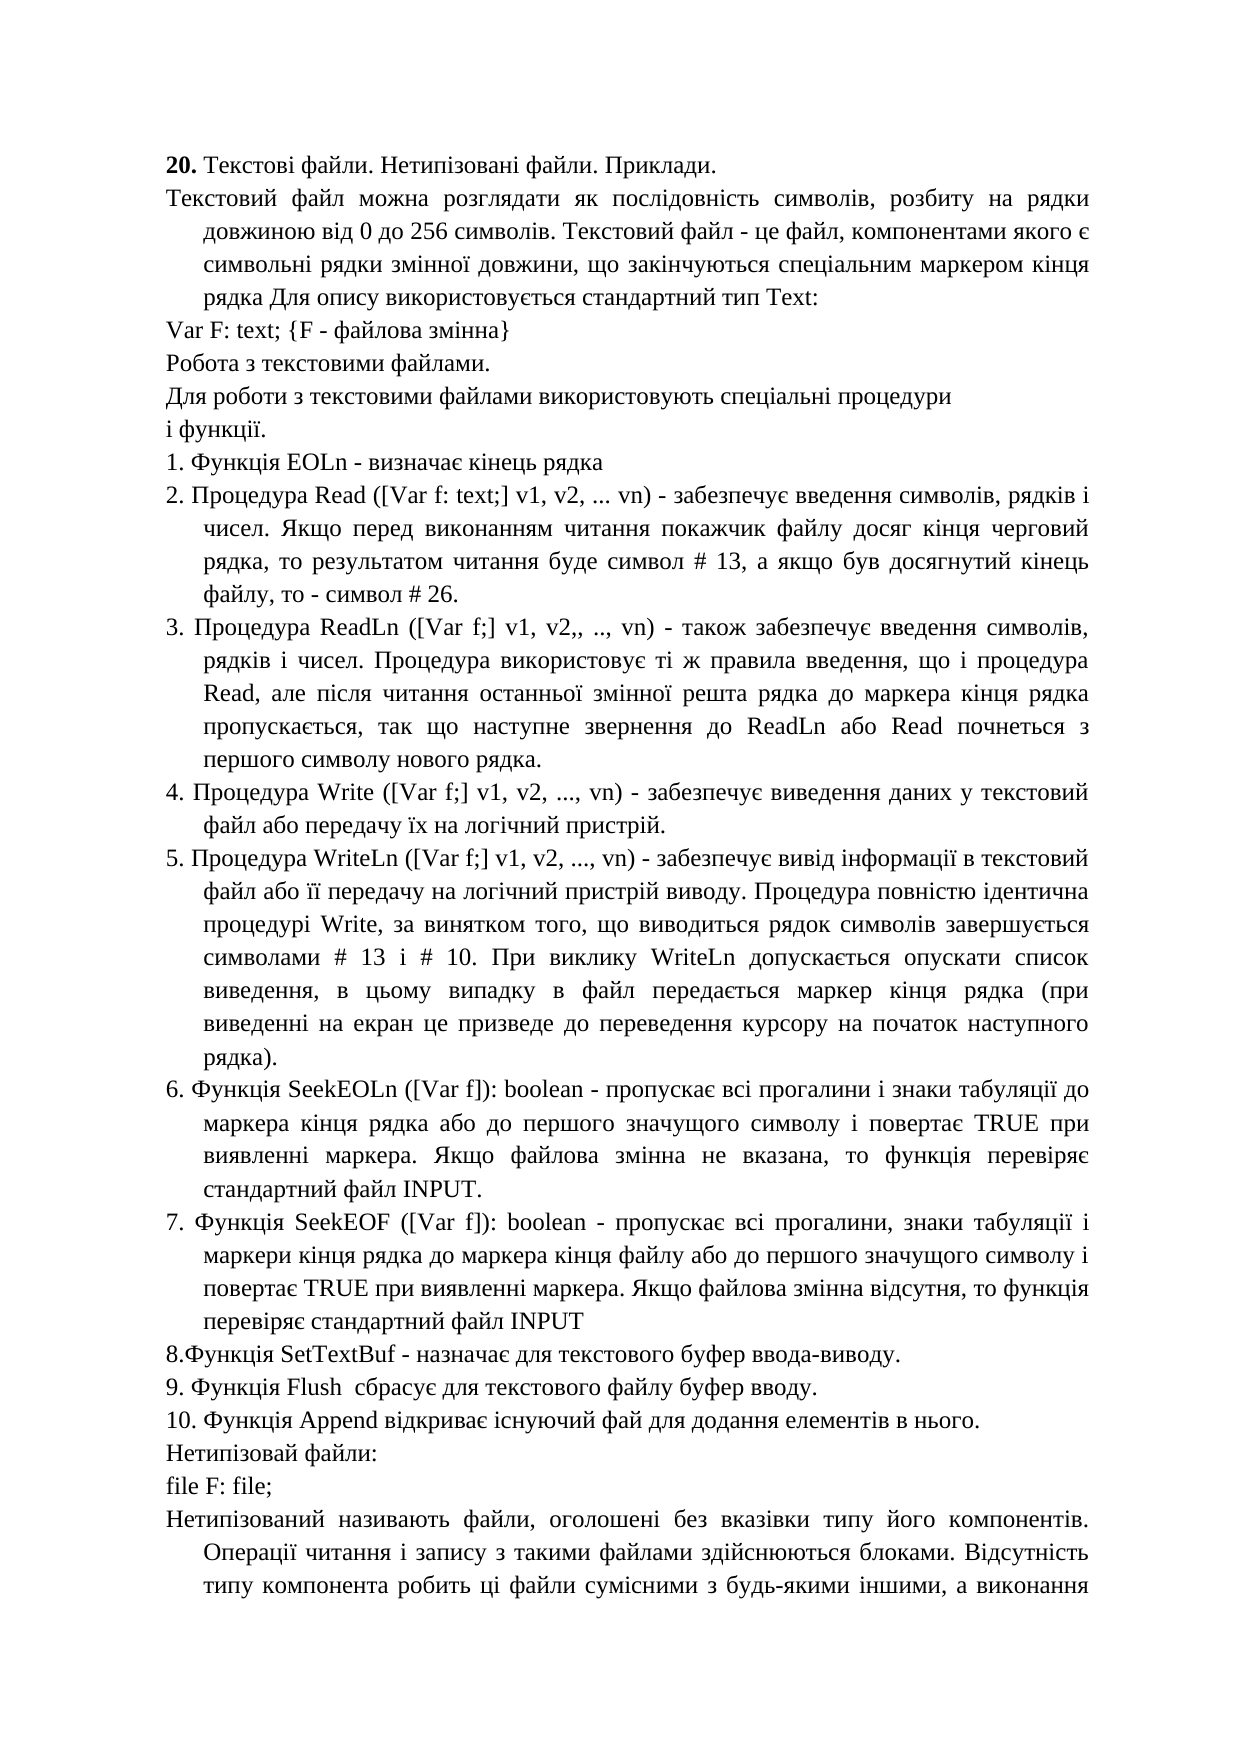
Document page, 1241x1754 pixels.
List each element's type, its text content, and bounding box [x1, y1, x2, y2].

text Текстовий файл можна розглядати як послідовність символів, розбиту на рядки довжиною від 0 до 256 символів. Текстовий файл - це файл, компонентами якого є символьні рядки змінної довжини, що закінчуються спеціальним маркером кінця рядка Для опису використовується стандартний тип Text: [166, 183, 1090, 311]
text 6. Функція SeekEOLn ([Var f]): boolean - пропускає всі прогалини і знаки табуляції до маркера кінця рядка або до першого значущого символу і повертає TRUE при виявленні маркера. Якщо файлова змінна не вказана, то функція перевіряє стандартний файл INPUT. [166, 1074, 1090, 1202]
text 5. Процедура WriteLn ([Var f;] v1, v2, ..., vn) - забезпечує вивід інформації в текстовий файл або її передачу на логічний пристрій виводу. Процедура повністю ідентична процедурі Write, за винятком того, що виводиться рядок символів завершується символами # 13 і # 10. При виклику WriteLn допускається опускати список виведення, в цьому випадку в файл передається маркер кінця рядка (при виведенні на екран це призведе до переведення курсору на початок наступного рядка). [166, 843, 1090, 1070]
text 9. Функція Flush сбрасує для текстового файлу буфер вводу. [166, 1372, 1090, 1401]
list Текстові файли. Нетипізовані файли. Приклади. [166, 150, 1090, 179]
text Робота з текстовими файлами. [166, 348, 1090, 377]
text 7. Функція SeekEOF ([Var f]): boolean - пропускає всі прогалини, знаки табуляції і маркери кінця рядка до маркера кінця файлу або до першого значущого символу і повертає TRUE при виявленні маркера. Якщо файлова змінна відсутня, то функція перевіряє стандартний файл INPUT [166, 1207, 1090, 1334]
text 2. Процедура Read ([Var f: text;] v1, v2, ... vn) - забезпечує введення символів, рядків і чисел. Якщо перед виконанням читання покажчик файлу досяг кінця черговий рядка, то результатом читання буде символ # 13, а якщо був досягнутий кінець файлу, то - символ # 26. [166, 480, 1090, 608]
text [166, 1504, 1090, 1599]
text 4. Процедура Write ([Var f;] v1, v2, ..., vn) - забезпечує виведення даних у текстовий файл або передачу їх на логічний пристрій. [166, 777, 1090, 839]
text file F: file; [166, 1471, 1090, 1499]
text 3. Процедура ReadLn ([Var f;] v1, v2,, .., vn) - також забезпечує введення символів, рядків і чисел. Процедура використовує ті ж правила введення, що і процедура Read, але після читання останньої змінної решта рядка до маркера кінця рядка пропускається, так що наступне звернення до ReadLn або Read почнеться з першого символу нового рядка. [166, 612, 1090, 773]
text і функції. [166, 414, 1090, 443]
text 10. Функція Append відкриває існуючий фай для додання елементів в нього. [166, 1405, 1090, 1433]
text Var F: text; {F - файлова змінна} [166, 315, 1090, 344]
text 1. Функція EOLn - визначає кінець рядка [166, 447, 1090, 476]
text 8.Функція SetTextBuf - назначає для текстового буфер ввода-виводу. [166, 1339, 1090, 1367]
text Нетипізовай файли: [166, 1438, 1090, 1467]
text Для роботи з текстовими файлами використовують спеціальні процедури [166, 381, 1090, 410]
